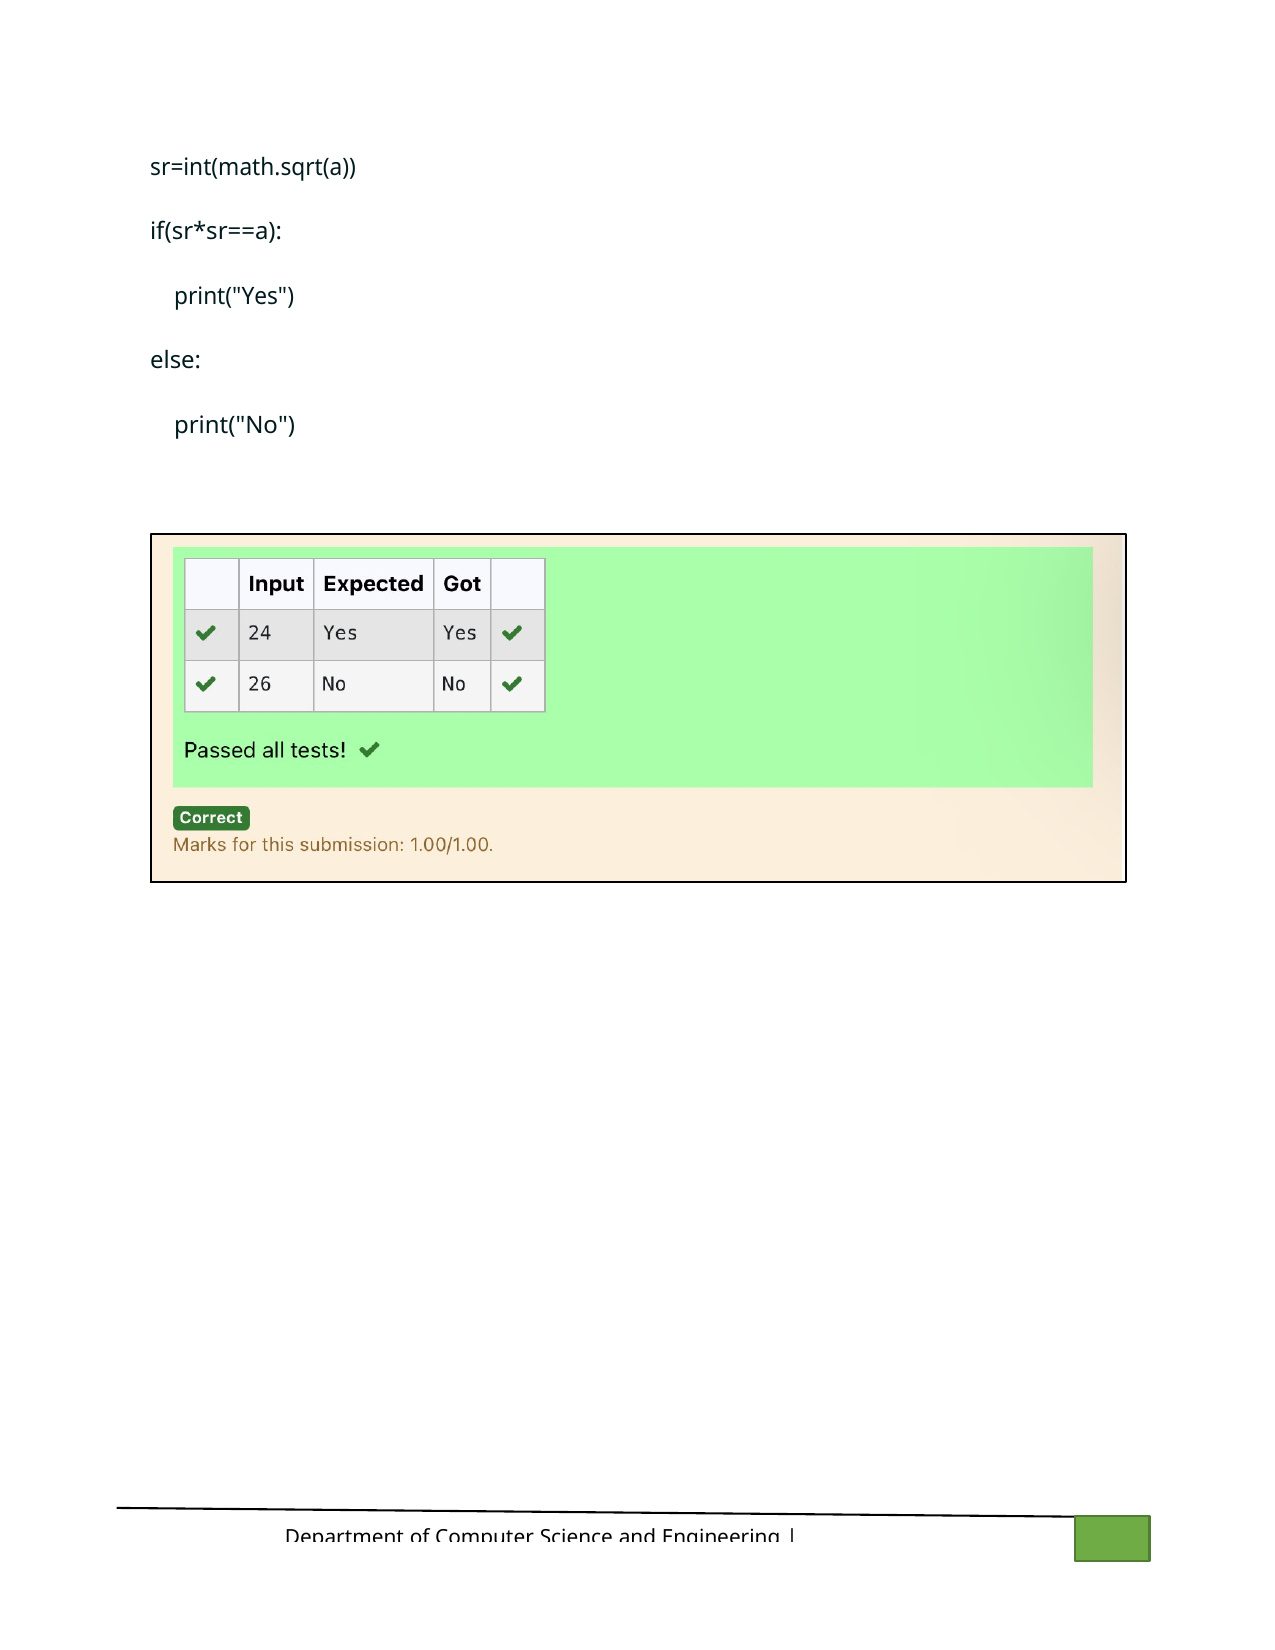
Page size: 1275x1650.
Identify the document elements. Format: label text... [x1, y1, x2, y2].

picture [152, 535, 1125, 881]
text sr=int(math.sqrt(a)) if(sr*sr==a): [150, 149, 404, 246]
text print("No") [174, 408, 1162, 440]
text print("Yes") else: [150, 278, 298, 376]
